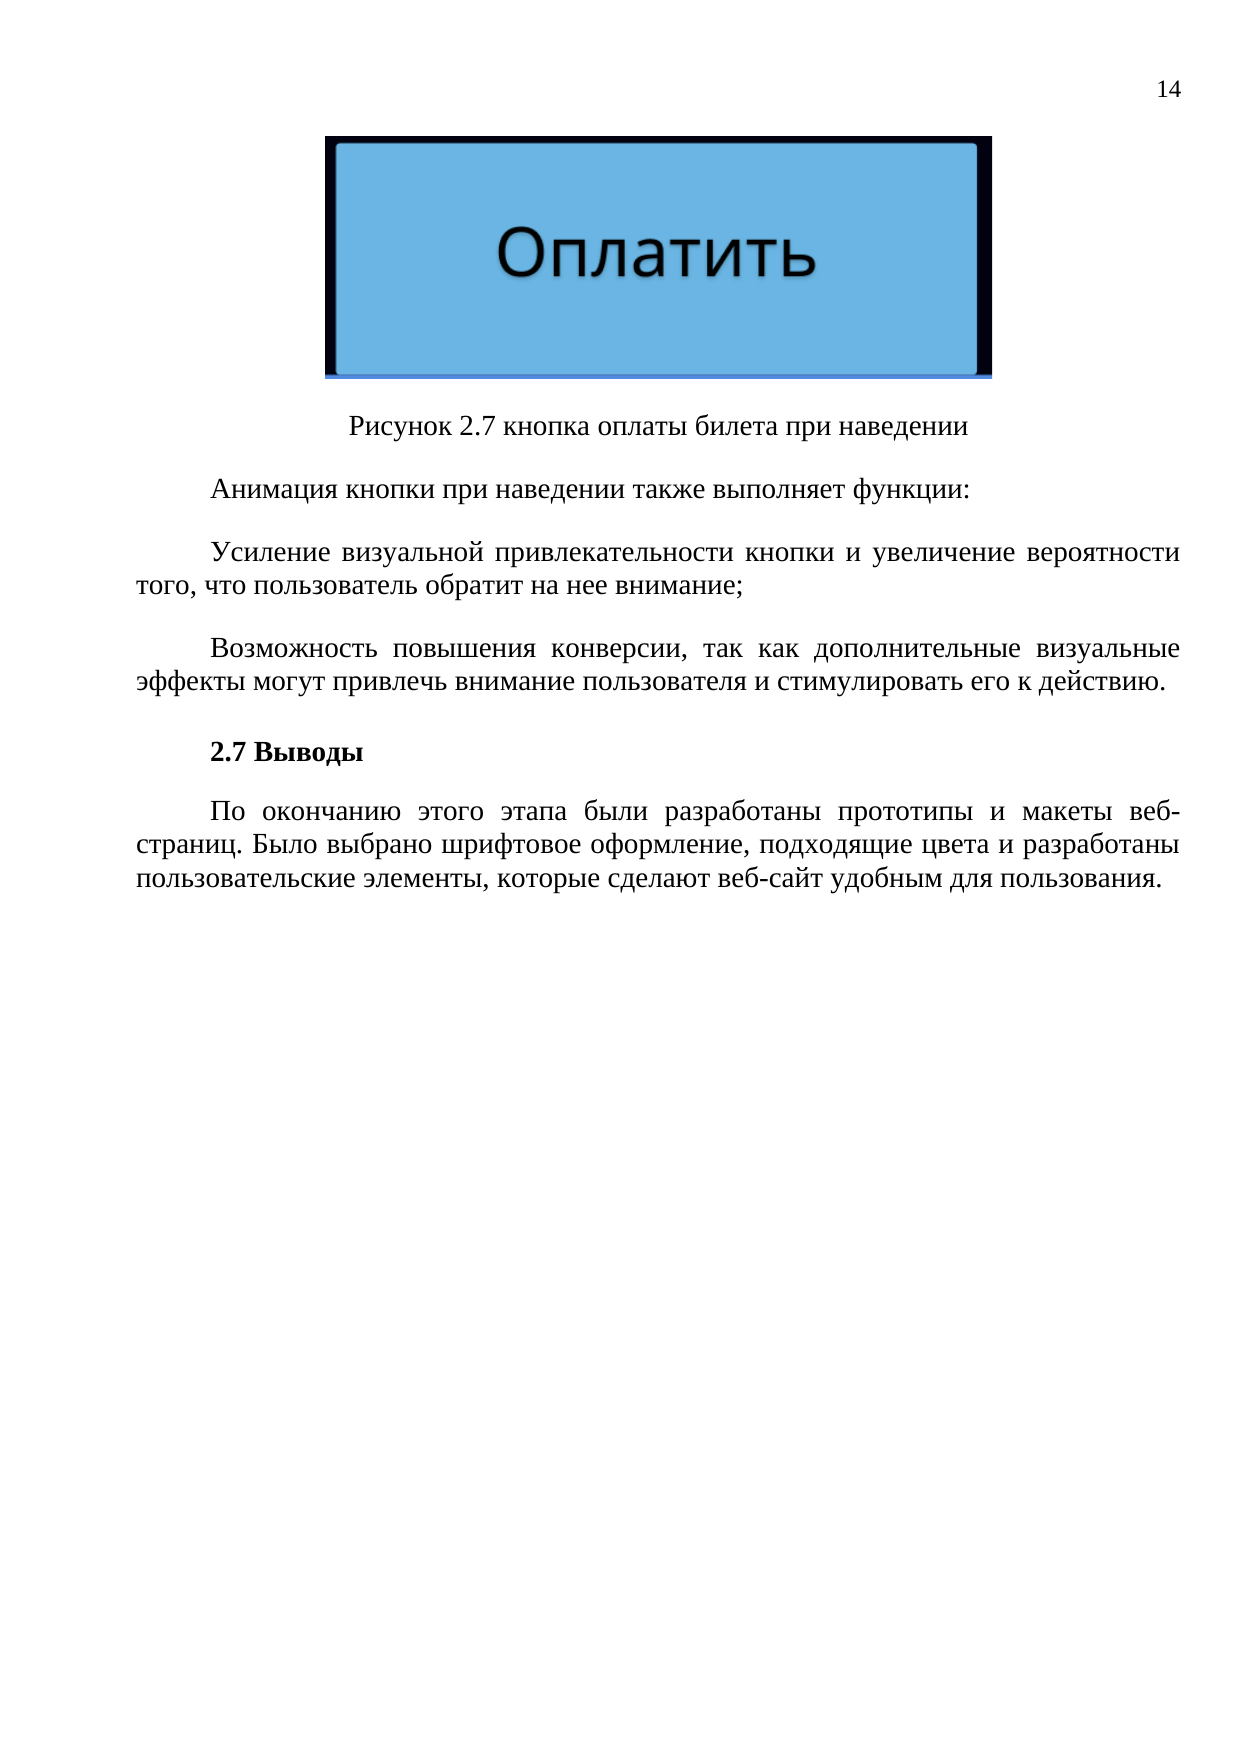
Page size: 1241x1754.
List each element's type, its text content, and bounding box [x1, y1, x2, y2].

text Усиление визуальной привлекательности кнопки и увеличение вероятности того, что пользователь обратит на нее внимание; [136, 534, 1181, 601]
text По окончанию этого этапа были разработаны прототипы и макеты веб-страниц. Было выбрано шрифтовое оформление, подходящие цвета и разработаны пользовательские элементы, которые сделают веб-сайт удобным для пользования. [136, 793, 1181, 894]
text 2.7 Выводы [136, 734, 1181, 768]
text Возможность повышения конверсии, так как дополнительные визуальные эффекты могут привлечь внимание пользователя и стимулировать его к действию. [136, 630, 1181, 697]
text Анимация кнопки при наведении также выполняет функции: [136, 471, 1181, 504]
picture [325, 136, 993, 379]
text Рисунок 2.7 кнопка оплаты билета при наведении [136, 408, 1181, 442]
